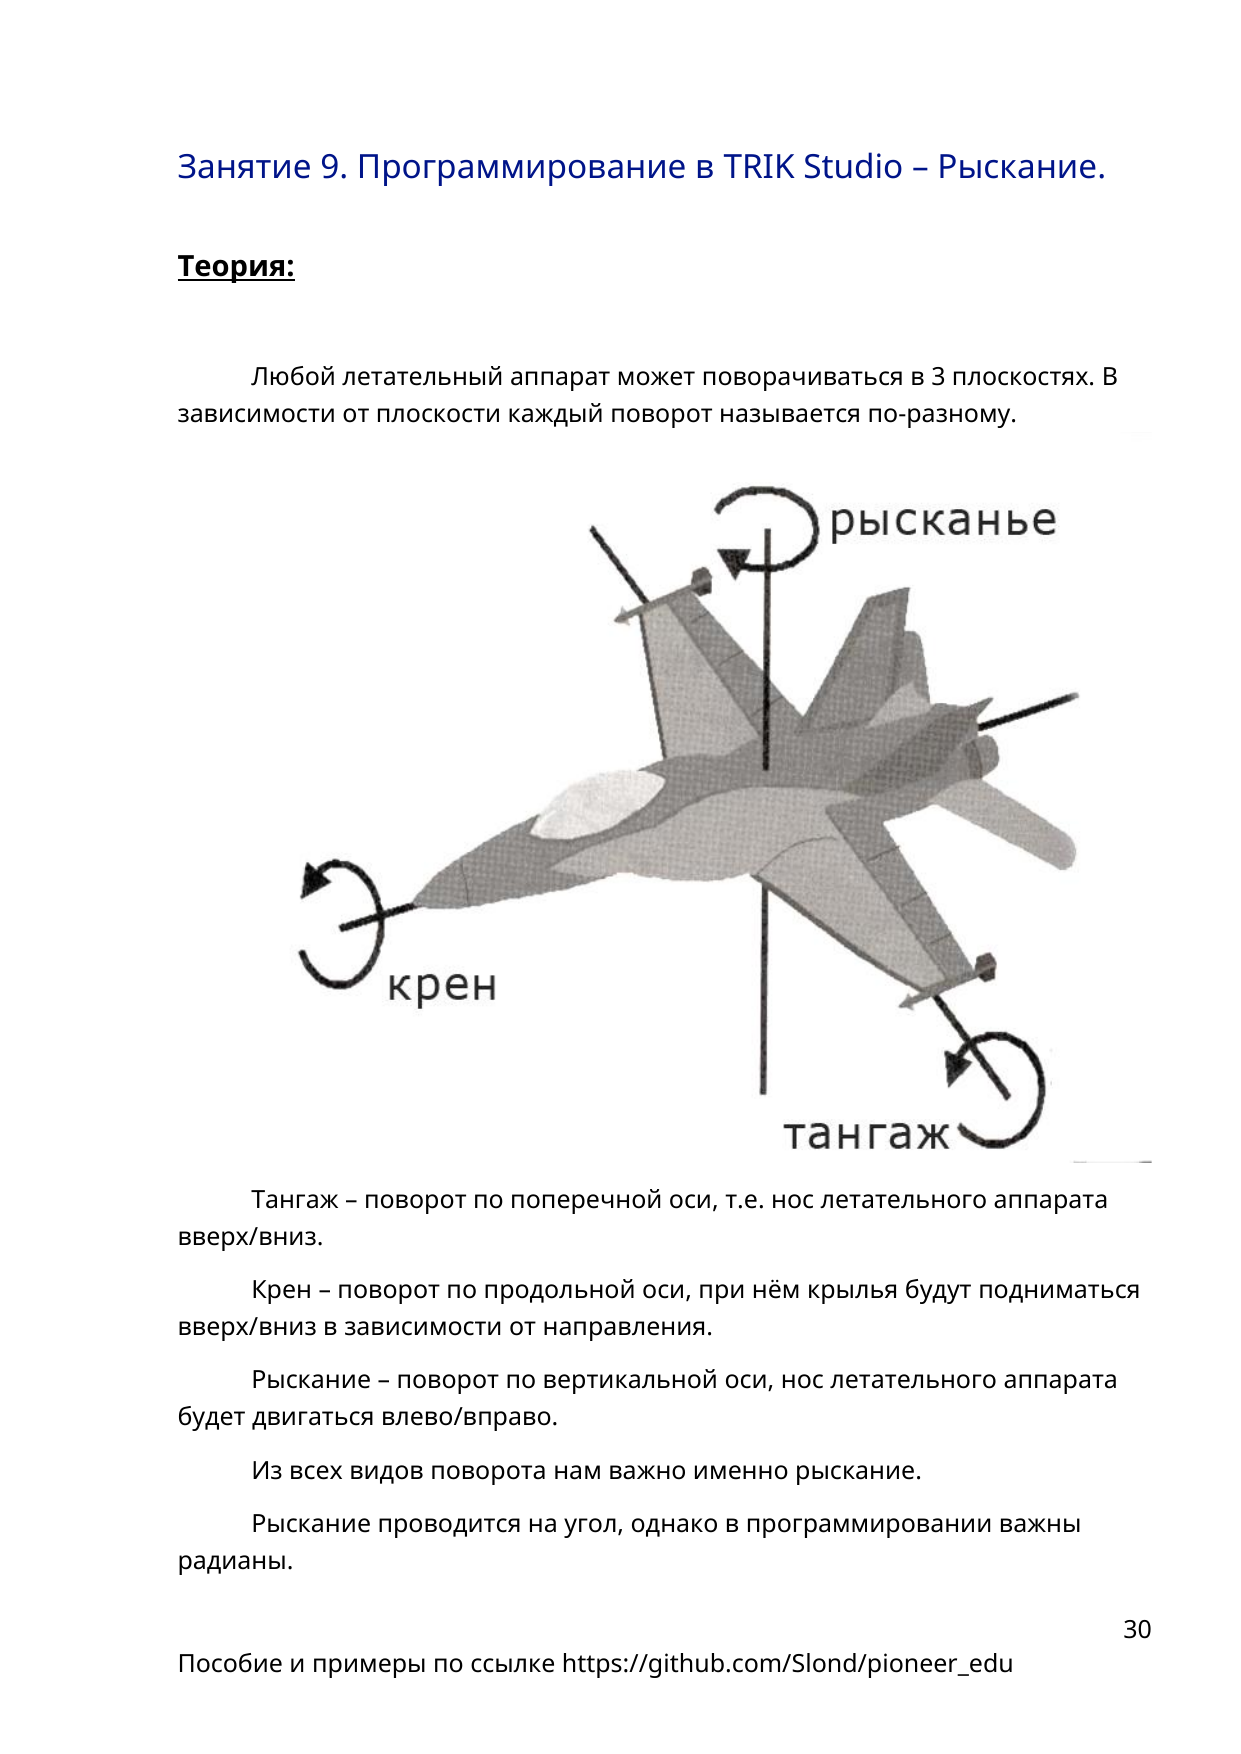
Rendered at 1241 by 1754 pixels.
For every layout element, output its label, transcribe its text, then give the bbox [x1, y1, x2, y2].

text Теория: [177, 246, 1152, 285]
text Из всех видов поворота нам важно именно рыскание. [177, 1452, 1152, 1486]
text Крен – поворот по продольной оси, при нём крылья будут подниматься вверх/вниз в зависимости от направления. [177, 1272, 1152, 1343]
picture [177, 432, 1152, 1163]
text Рыскание – поворот по вертикальной оси, нос летательного аппарата будет двигаться влево/вправо. [177, 1362, 1152, 1433]
text Любой летательный аппарат может поворачиваться в 3 плоскостях. В зависимости от плоскости каждый поворот называется по-разному. [177, 358, 1152, 432]
subtitle Занятие 9. Программирование в TRIK Studio – Рыскание. [177, 143, 1152, 188]
text Рыскание проводится на угол, однако в программировании важны радианы. [177, 1506, 1152, 1577]
text Тангаж – поворот по поперечной оси, т.е. нос летательного аппарата вверх/вниз. [177, 1182, 1152, 1252]
